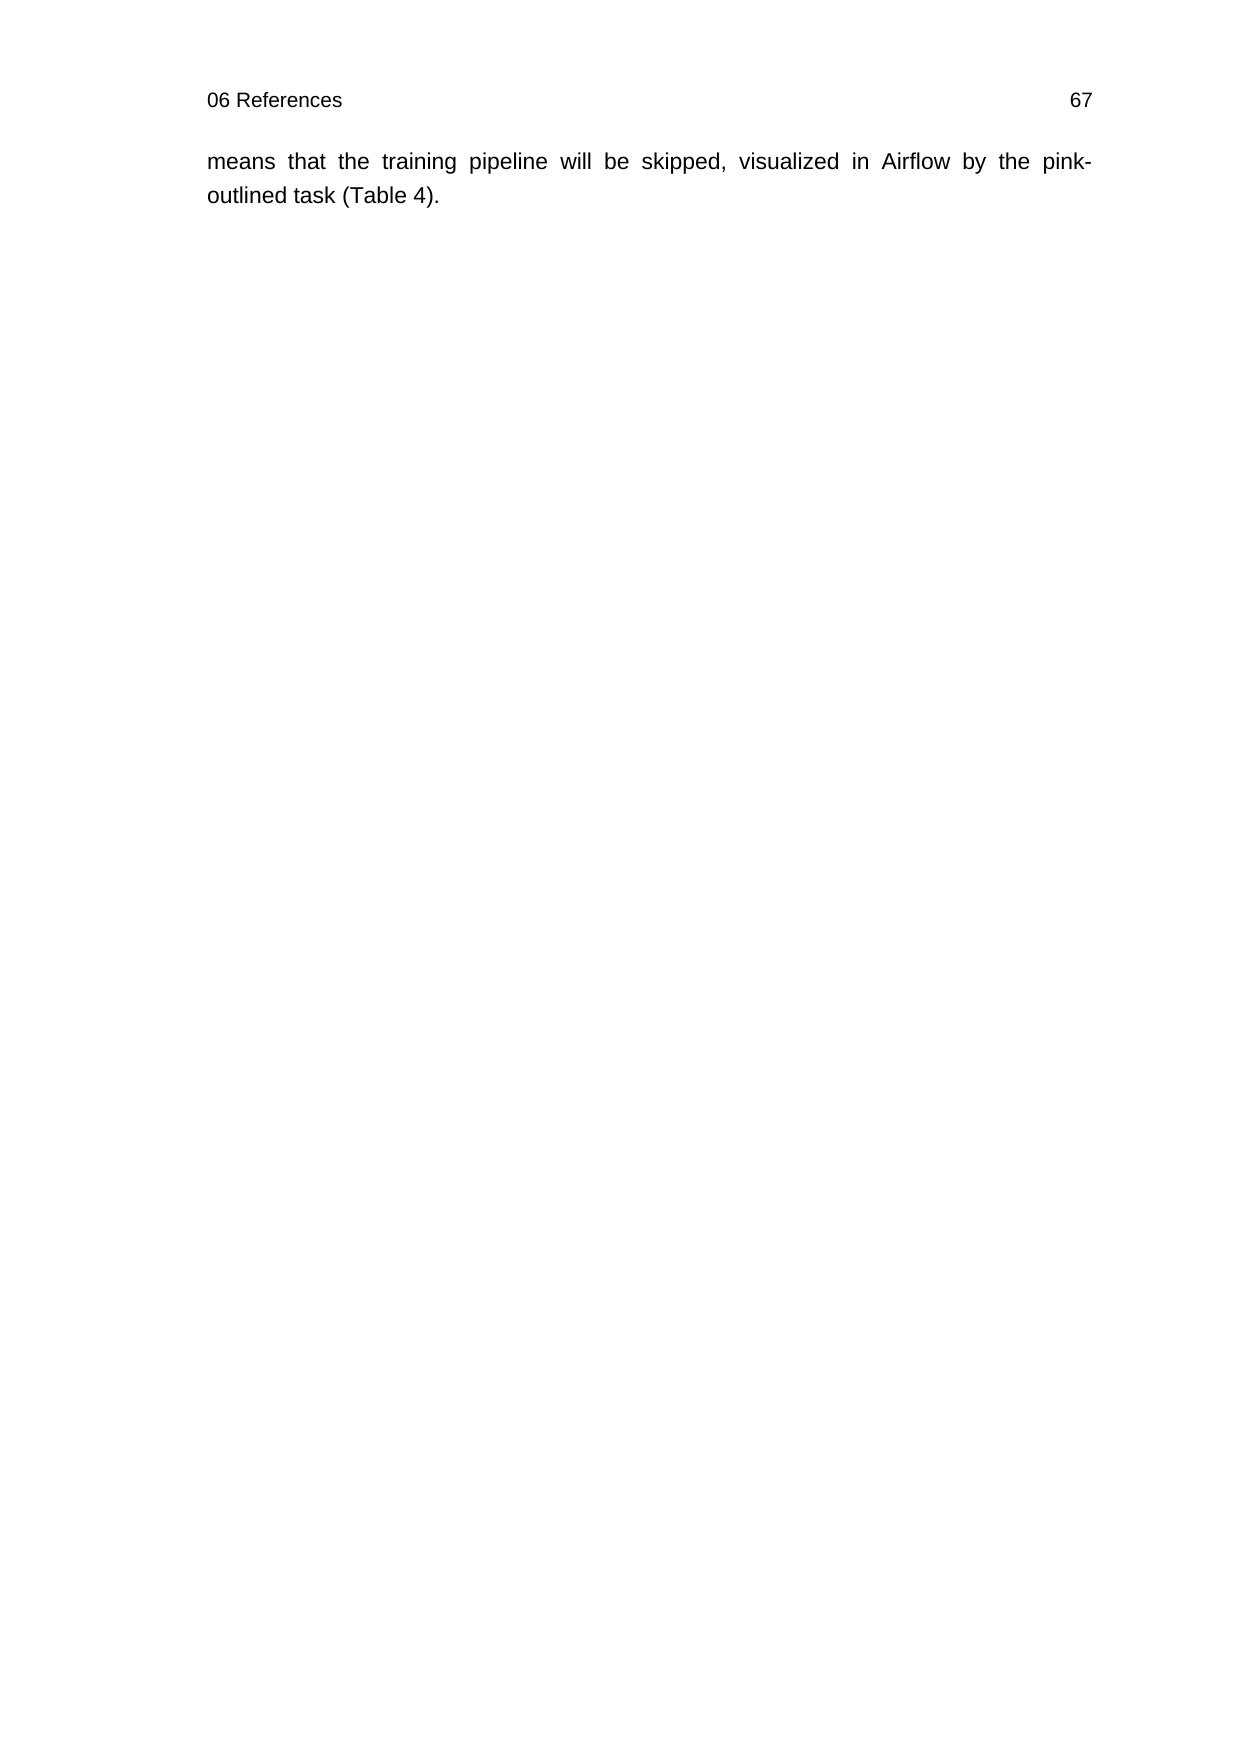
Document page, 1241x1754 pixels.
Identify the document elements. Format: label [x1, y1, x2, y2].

text [207, 148, 1092, 208]
